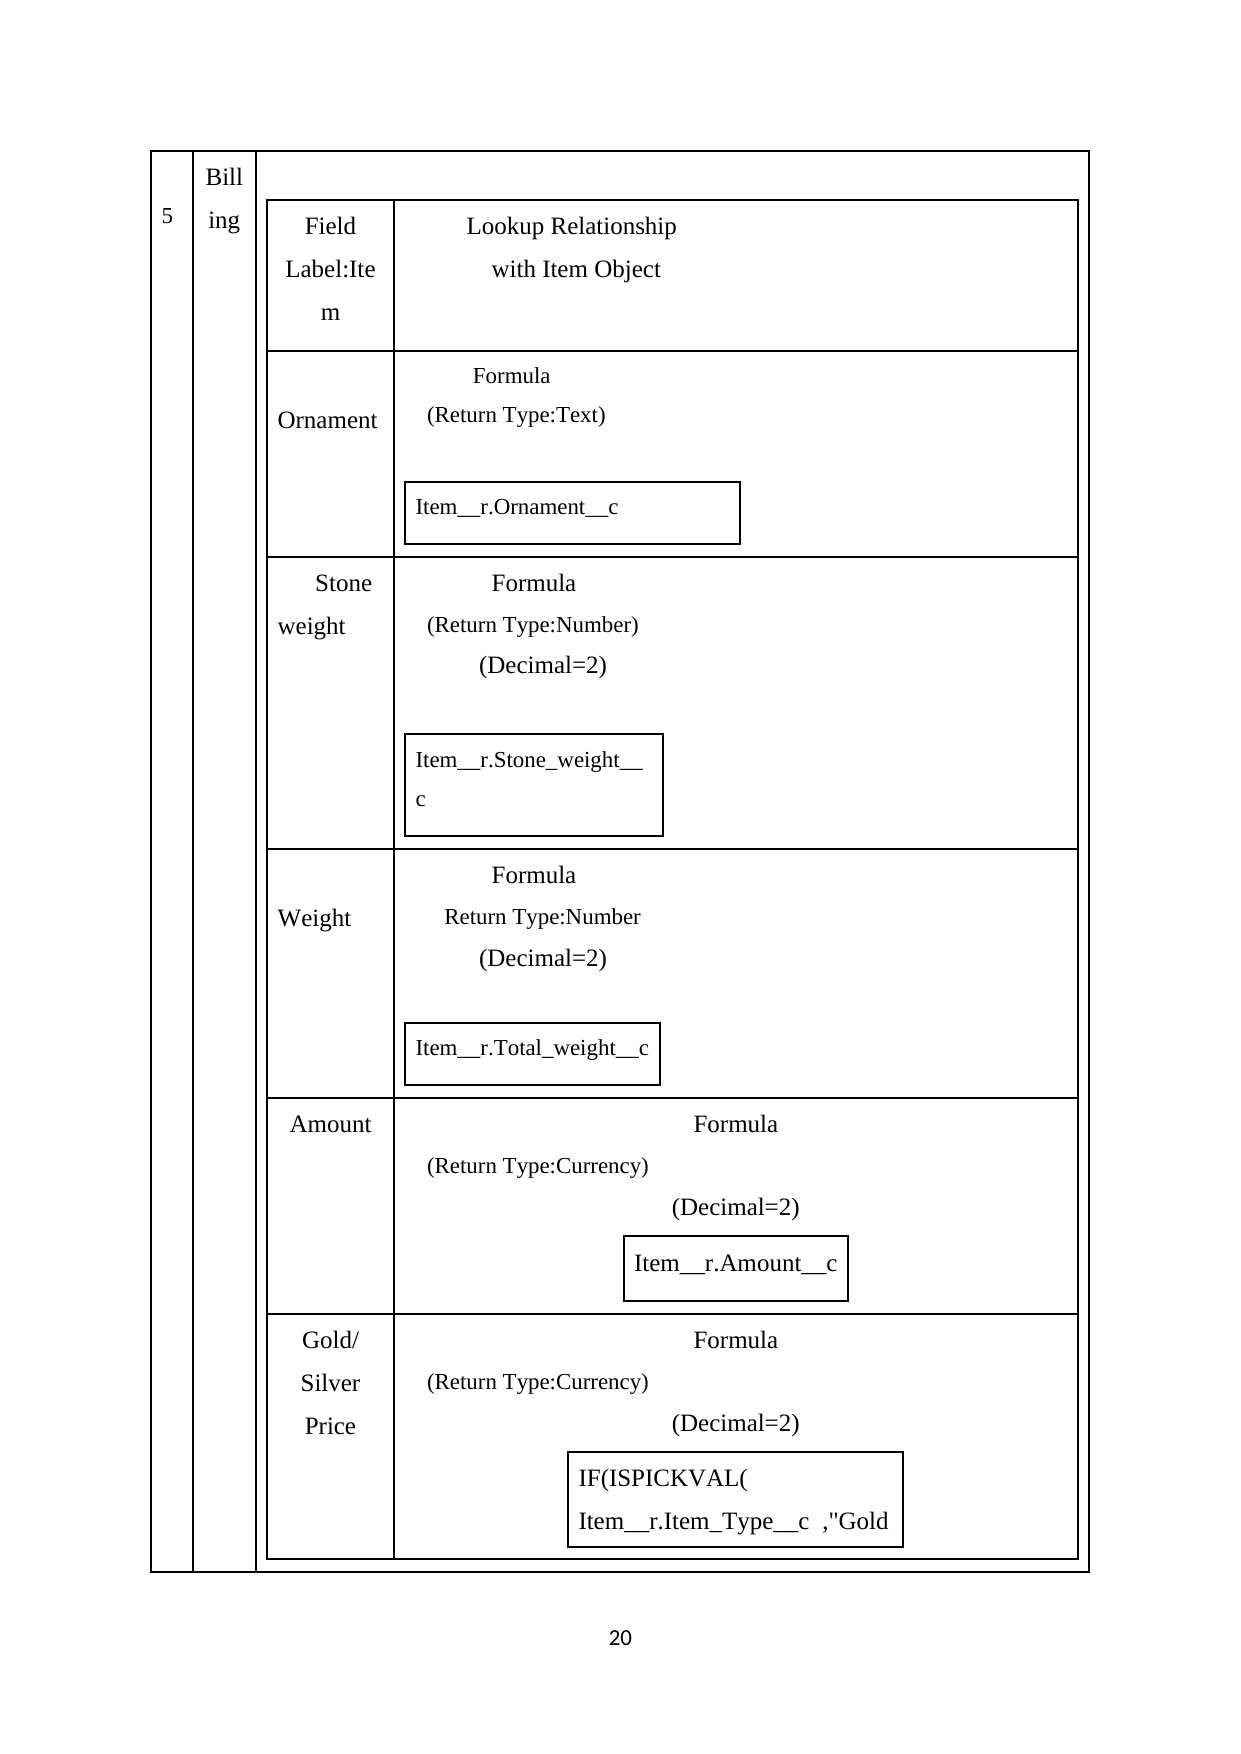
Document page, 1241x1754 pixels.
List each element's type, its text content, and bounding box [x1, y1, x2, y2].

table_header [257, 152, 1088, 1571]
table_header 5 [152, 152, 192, 1571]
table_header Billing [194, 152, 255, 1571]
